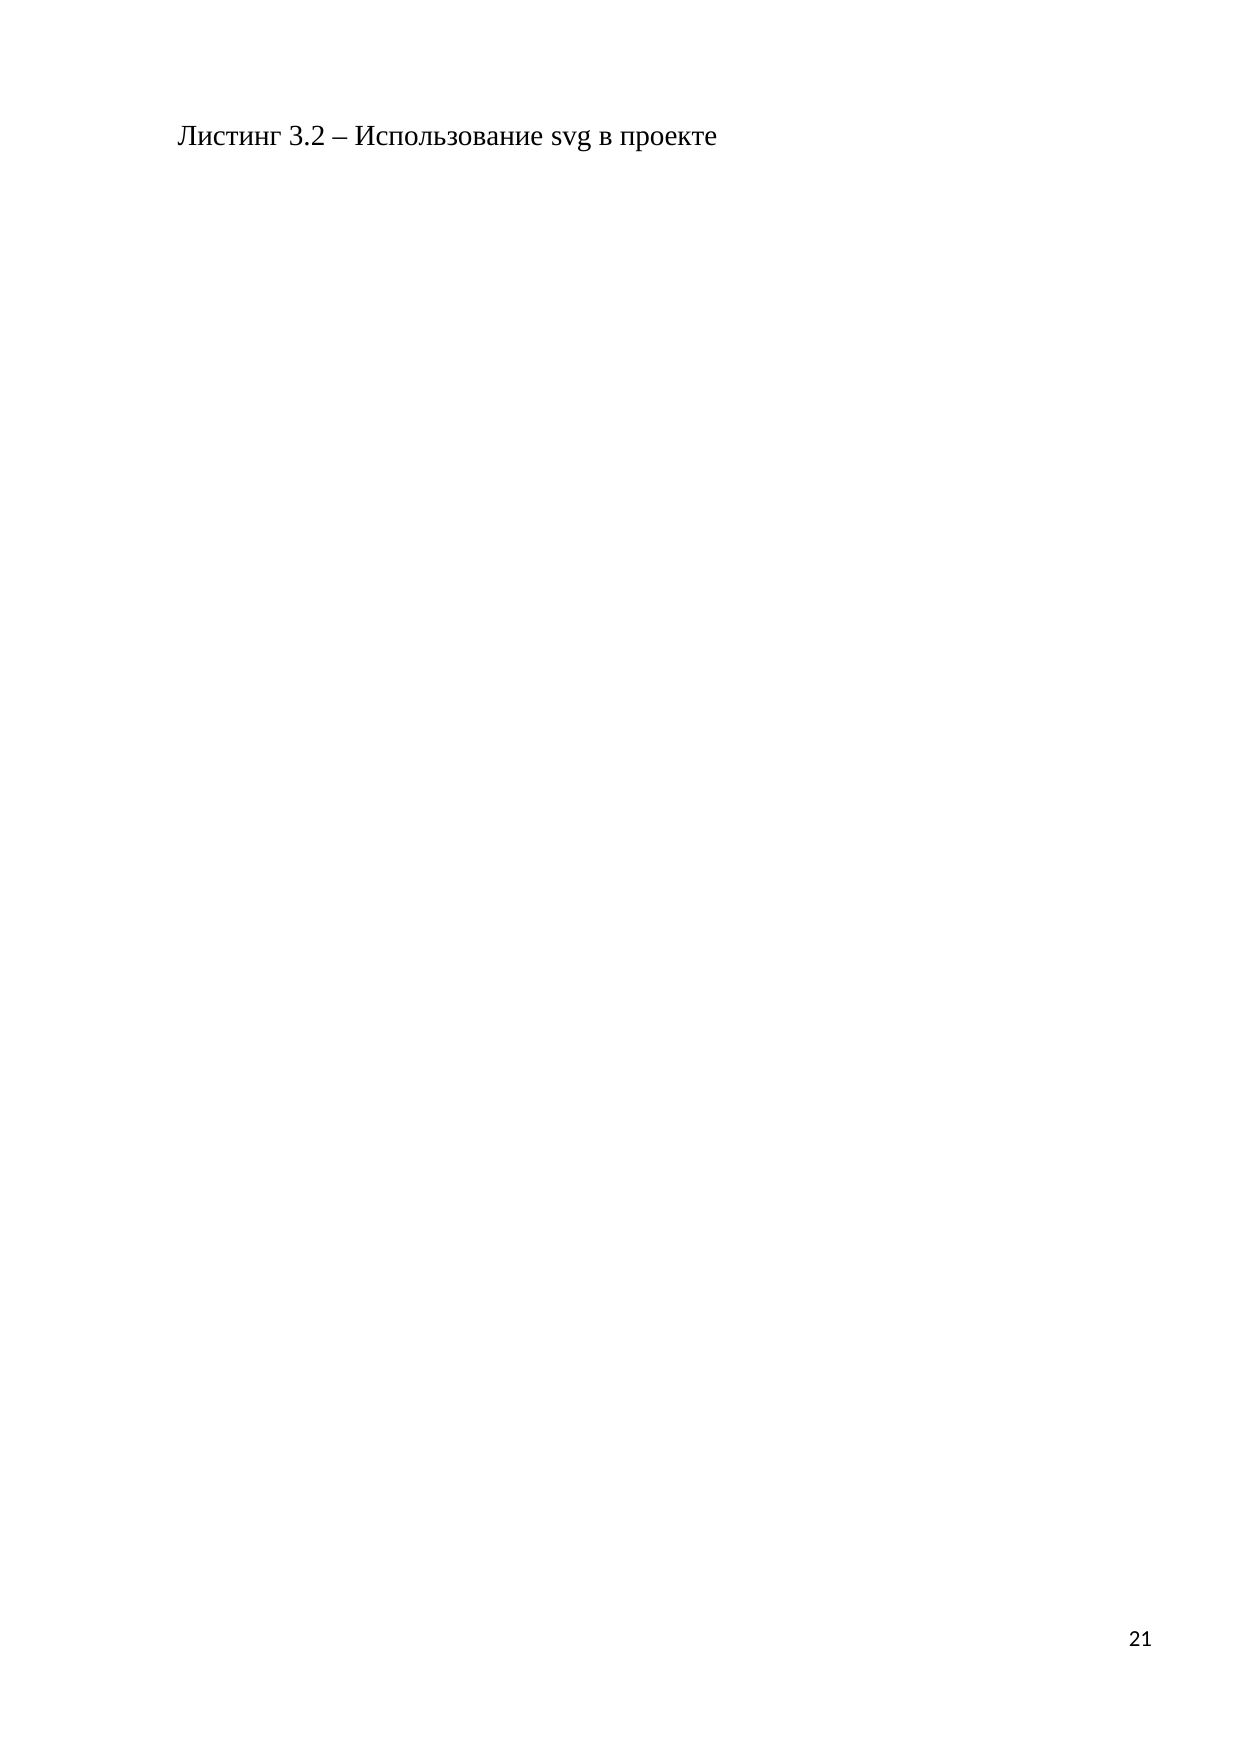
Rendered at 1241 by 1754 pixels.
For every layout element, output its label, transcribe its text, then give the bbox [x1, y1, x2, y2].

text Листинг 3.2 – Использование svg в проекте [177, 118, 1152, 152]
